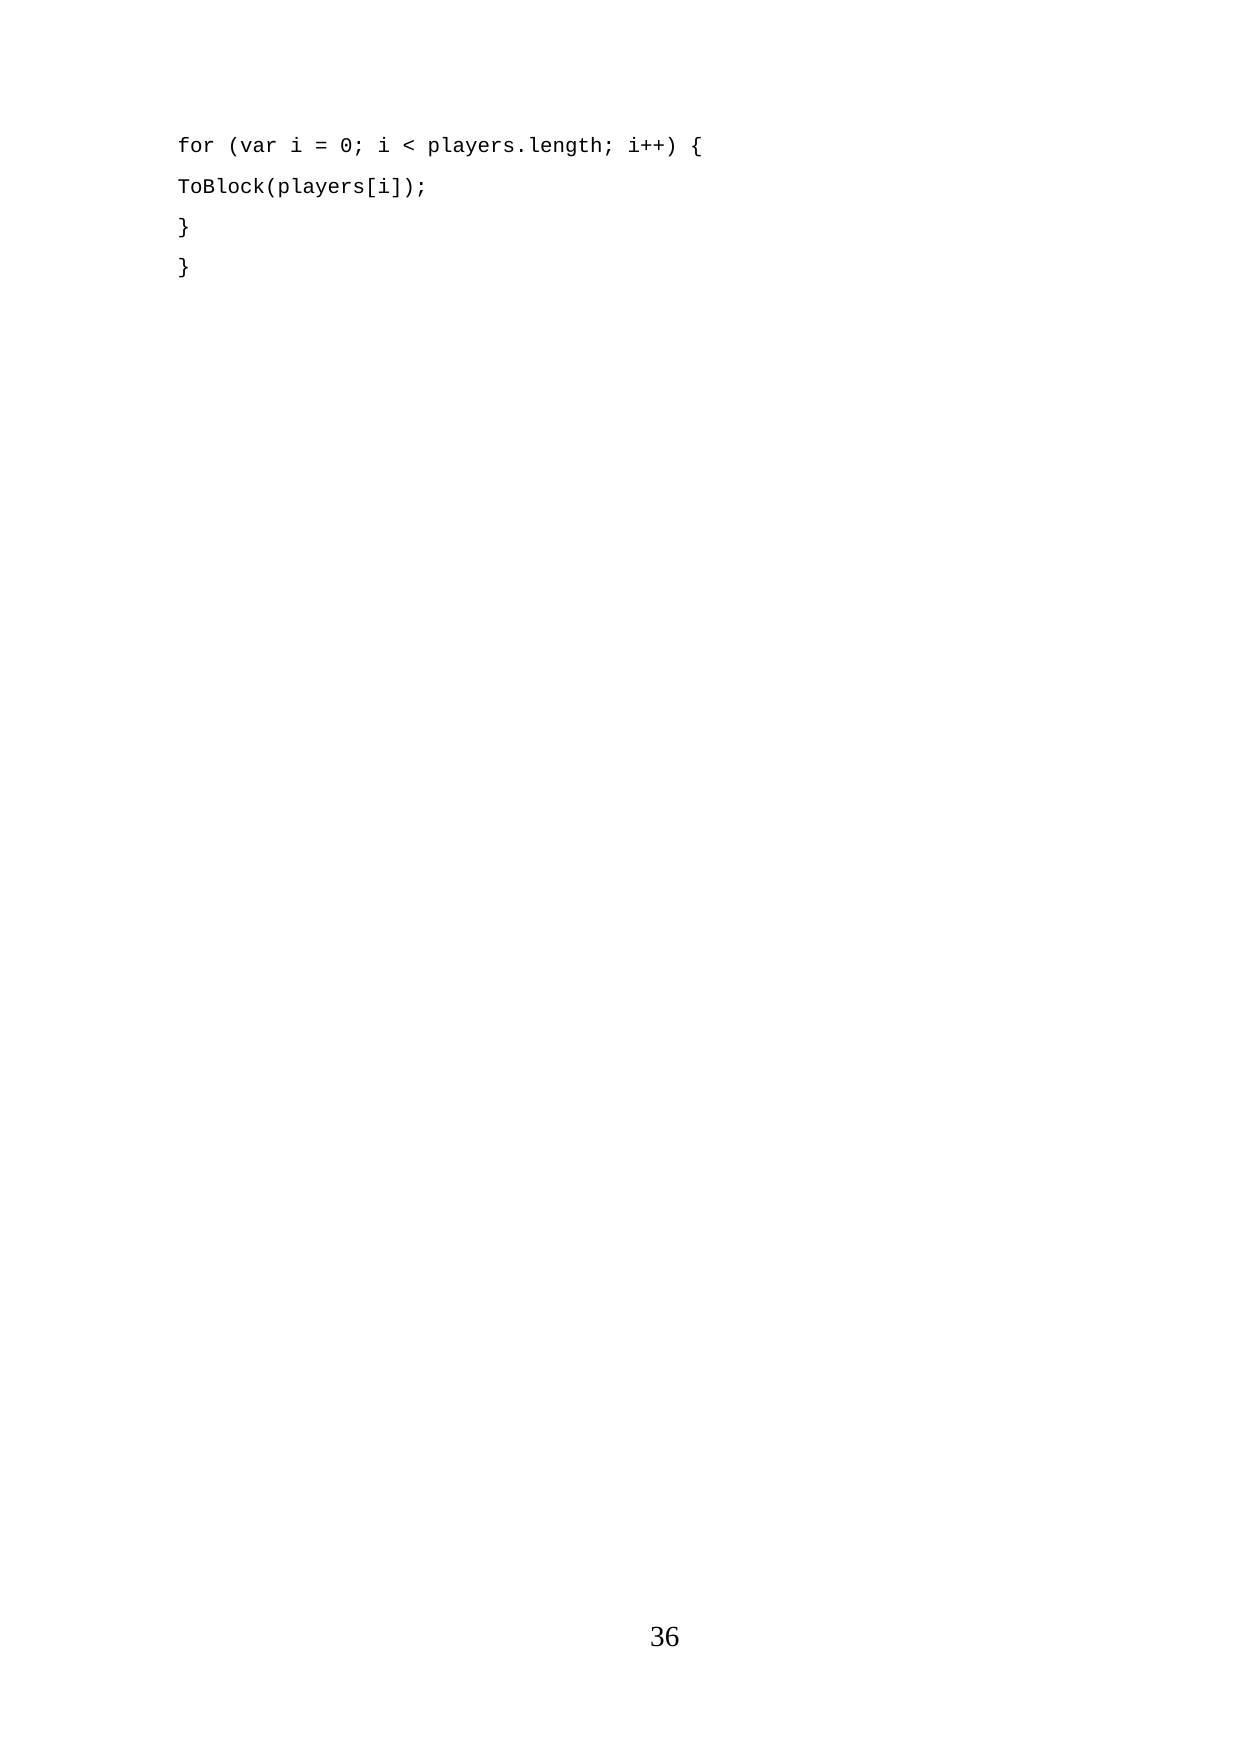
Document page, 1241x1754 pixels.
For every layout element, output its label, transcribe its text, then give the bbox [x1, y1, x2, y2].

text ToBlock(players[i]); [177, 176, 1152, 199]
text } [177, 256, 1152, 280]
text } [177, 216, 1152, 239]
text for (var i = 0; i < players.length; i++) { [177, 135, 1152, 159]
